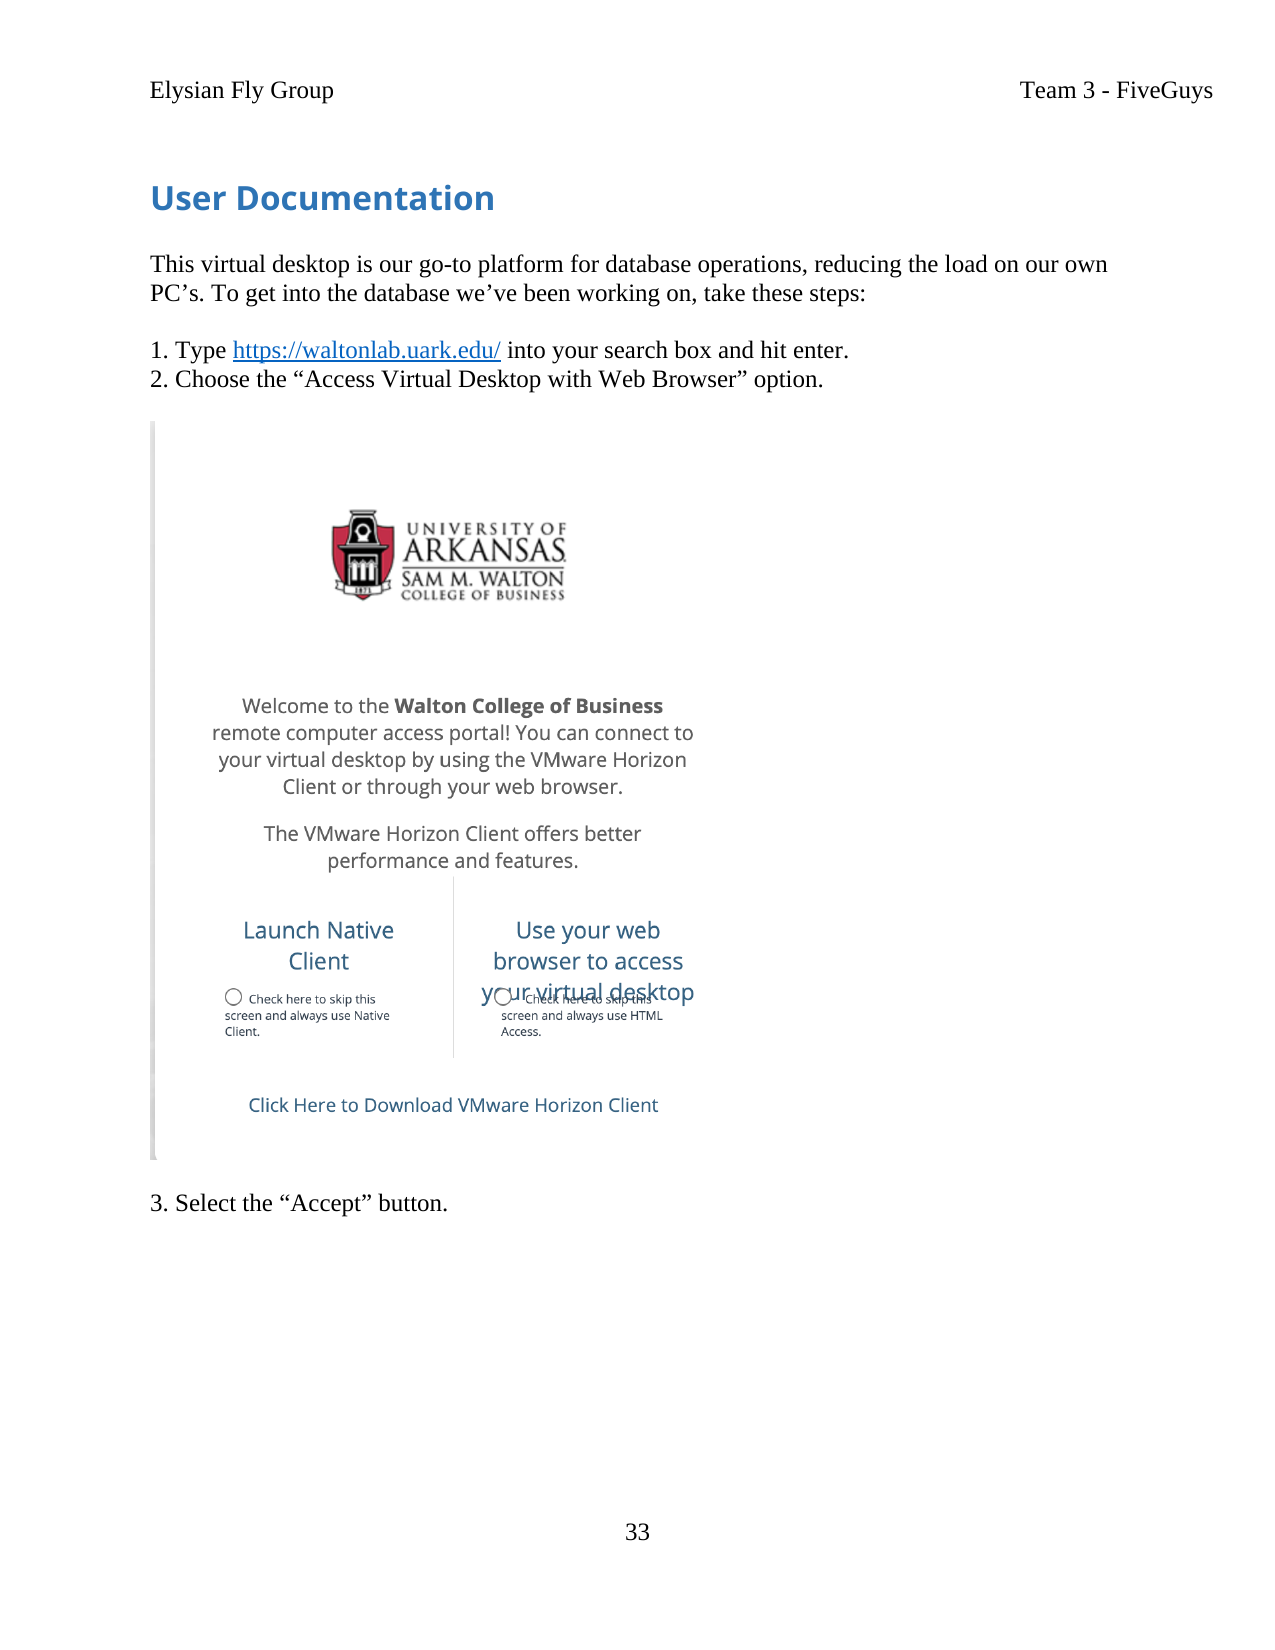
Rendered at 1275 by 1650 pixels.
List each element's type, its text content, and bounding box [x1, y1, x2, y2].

text This virtual desktop is our go-to platform for database operations, reducing the load on our own PC’s. To get into the database we’ve been working on, take these steps: [150, 249, 1125, 307]
text 1. Type https://waltonlab.uark.edu/ into your search box and hit enter. [150, 335, 1125, 364]
text 2. Choose the “Access Virtual Desktop with Web Browser” option. [150, 364, 1125, 393]
text 3. Select the “Accept” button. [150, 1188, 1125, 1217]
subtitle User Documentation [150, 175, 1125, 220]
picture [150, 421, 734, 1160]
